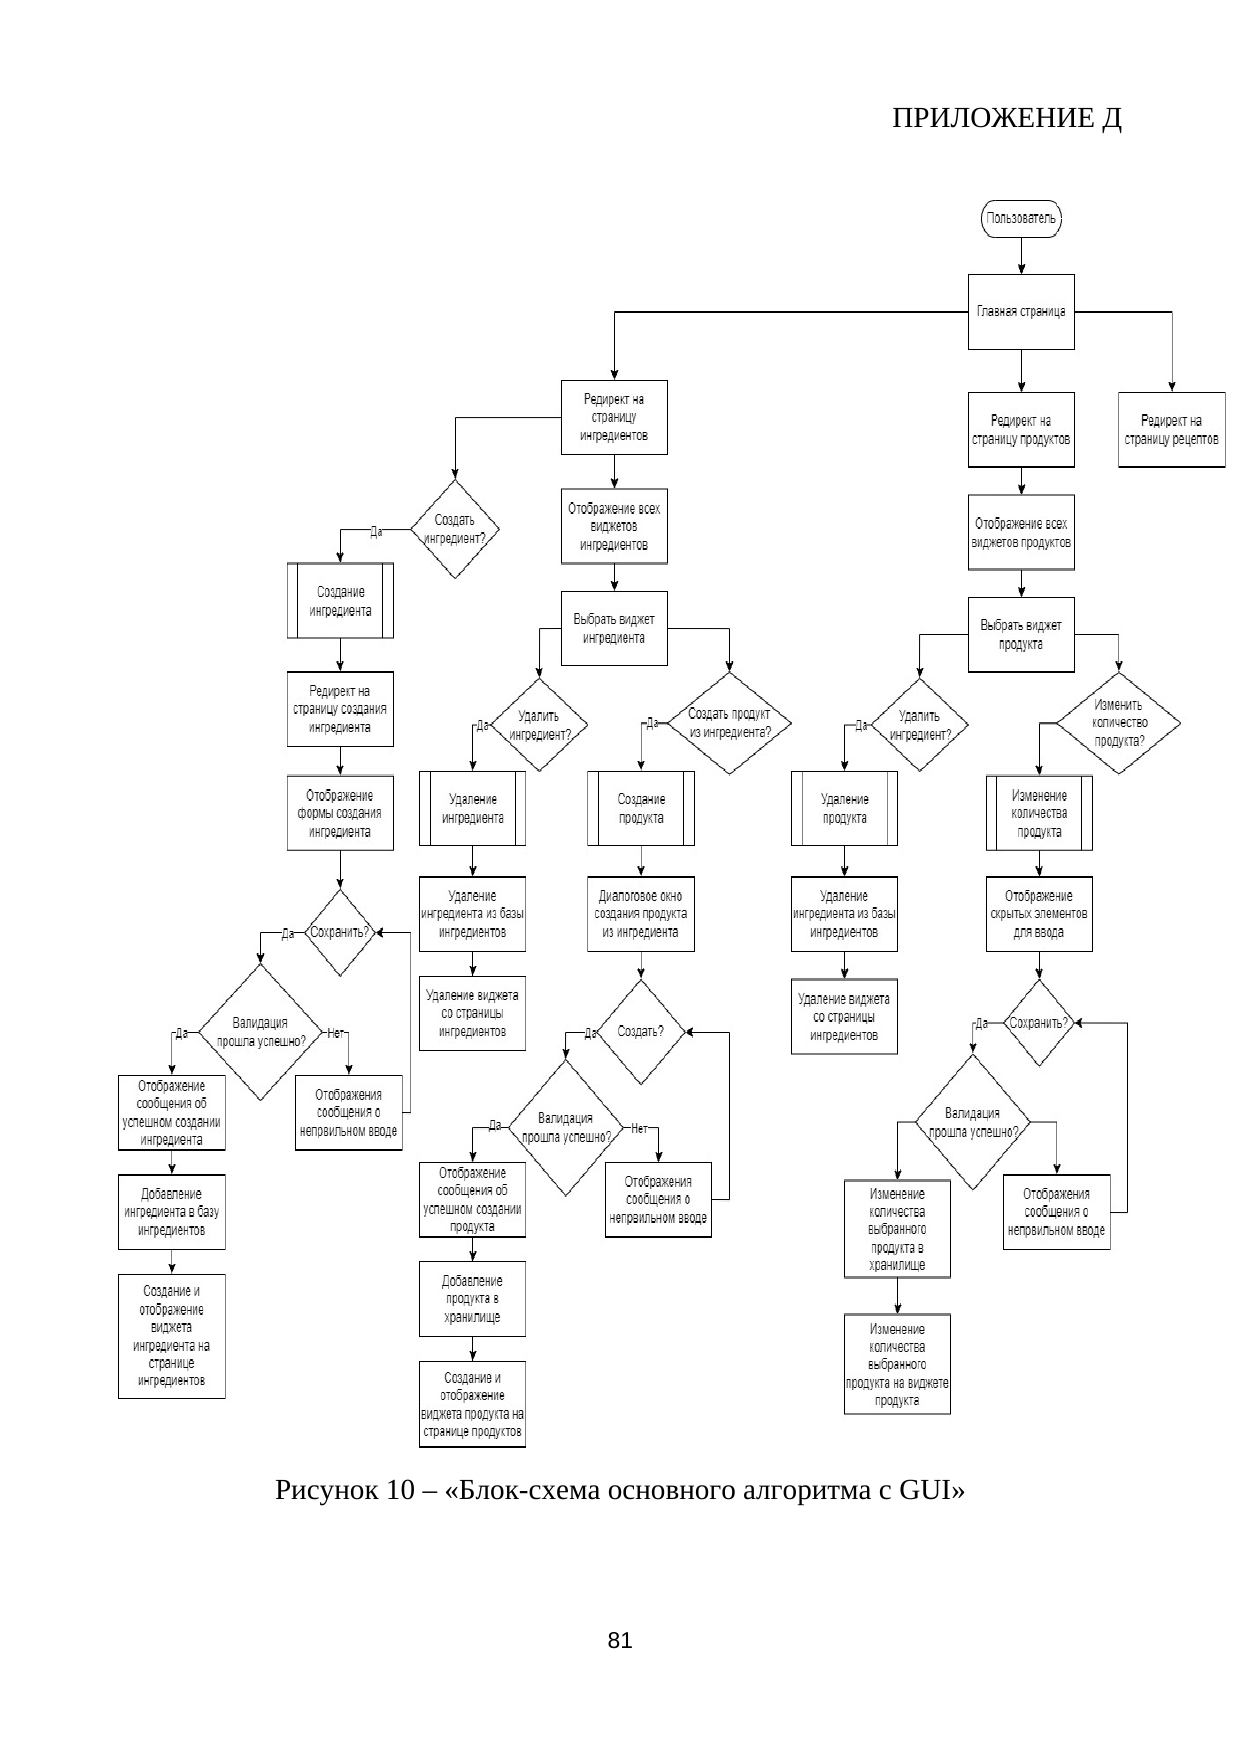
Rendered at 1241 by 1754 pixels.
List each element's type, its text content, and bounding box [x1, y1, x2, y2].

text Рисунок 10 – «Блок-схема основного алгоритма с GUI» [118, 1472, 1122, 1506]
text ПРИЛОЖЕНИЕ Д [118, 100, 1122, 134]
picture [118, 200, 1226, 1448]
